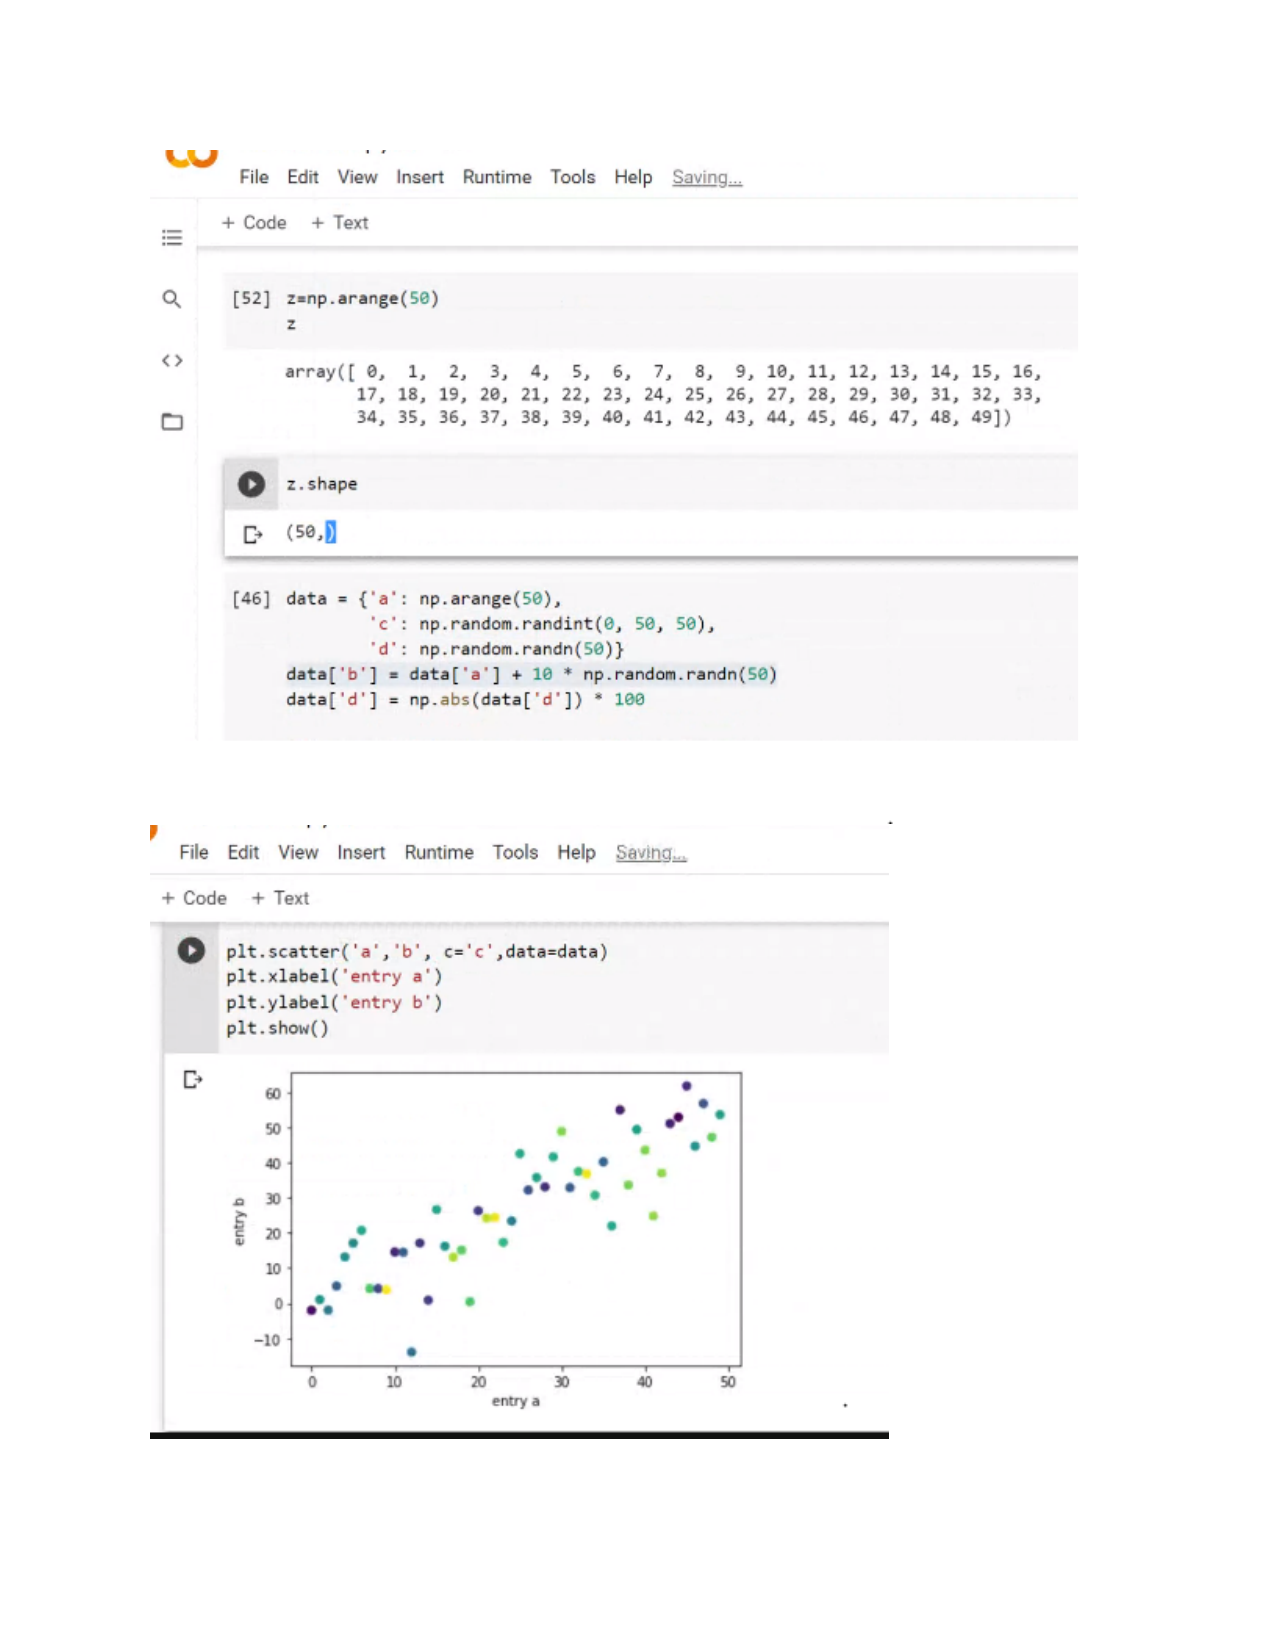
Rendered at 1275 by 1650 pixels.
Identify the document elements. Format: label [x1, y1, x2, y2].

picture [150, 825, 889, 1439]
picture [150, 150, 1079, 824]
